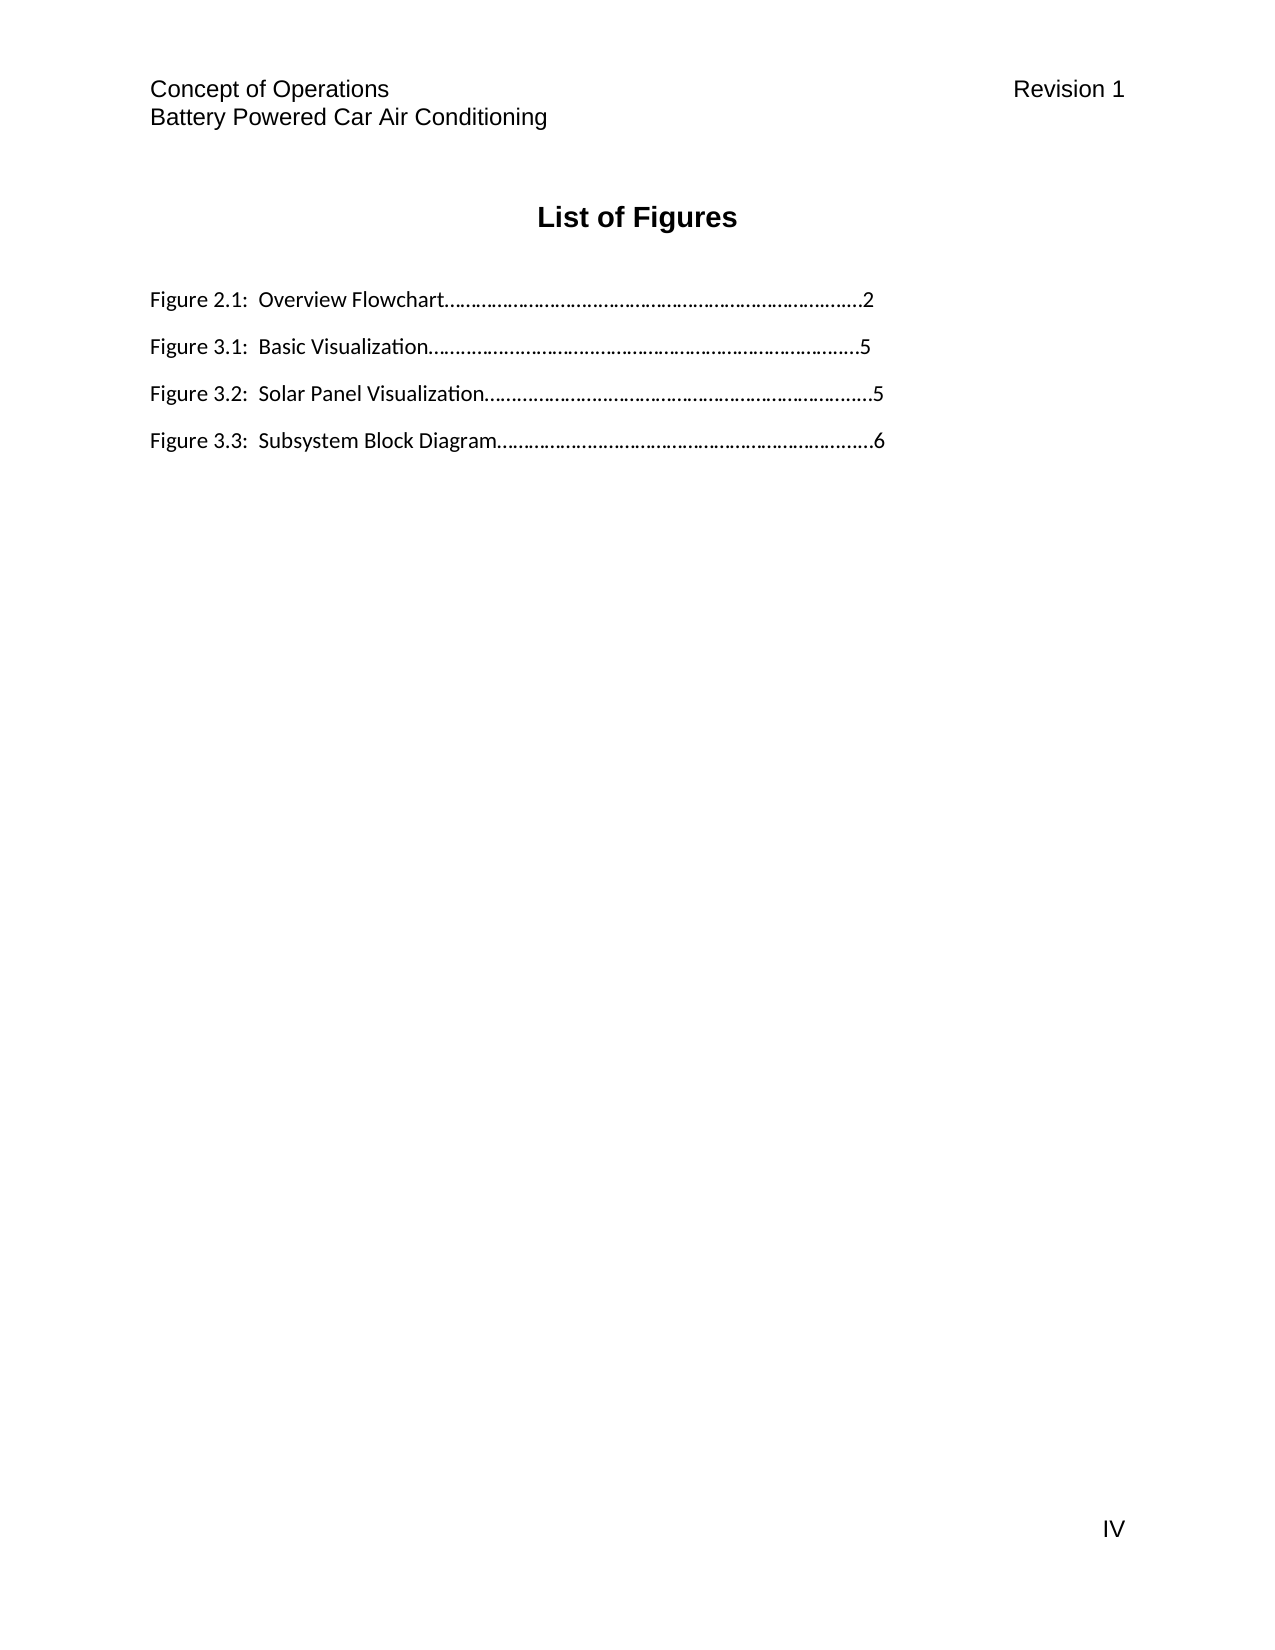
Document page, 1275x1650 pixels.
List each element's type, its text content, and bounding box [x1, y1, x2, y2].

text Figure 2.1: Overview Flowchart………………………..…………………………………….….…2 [150, 285, 1125, 313]
subtitle List of Figures [150, 200, 1125, 233]
text Figure 3.2: Solar Panel Visualization……...…………..………………………………………..…5 [150, 379, 1125, 407]
text Figure 3.1: Basic Visualization……..……...…………..………………………………………..…5 [150, 332, 1125, 360]
text Figure 3.3: Subsystem Block Diagram………………..………………………………………...…6 [150, 426, 1125, 454]
